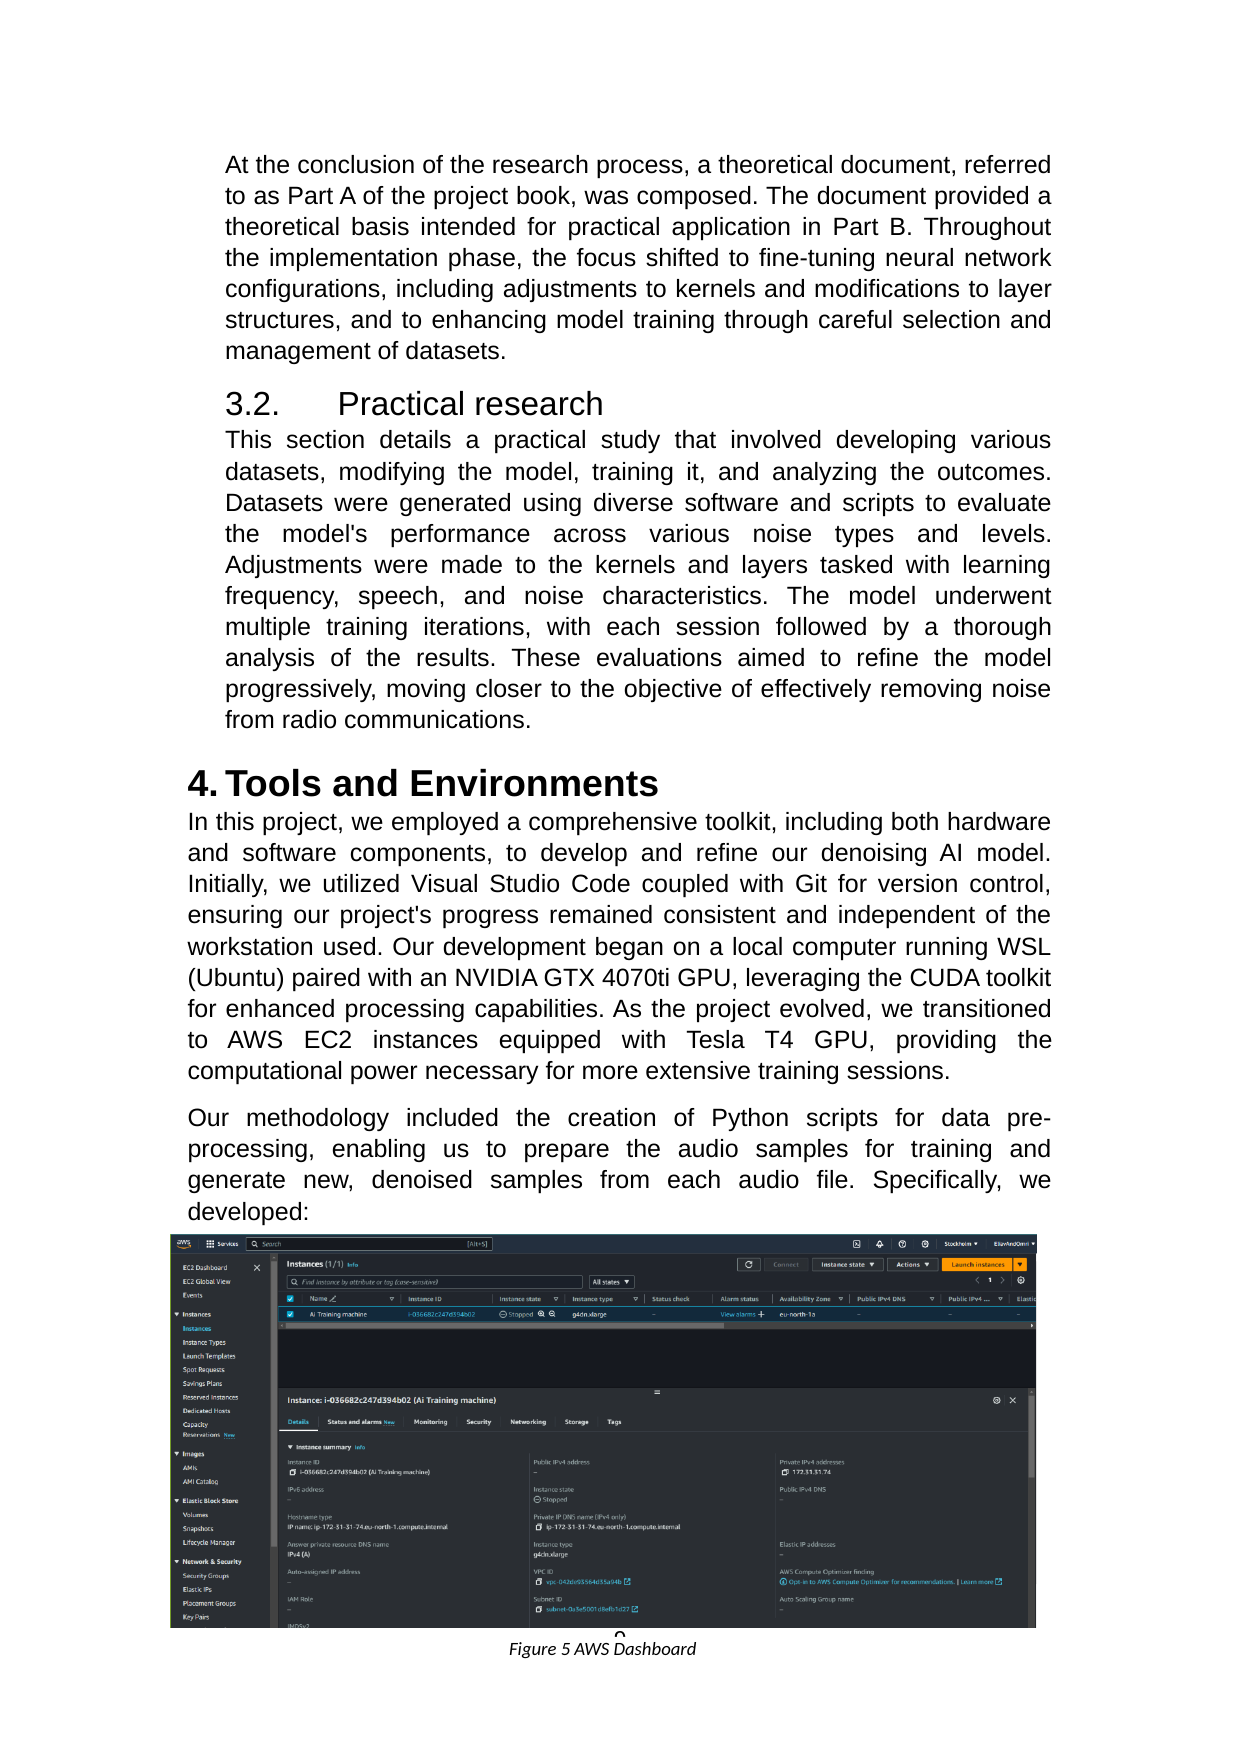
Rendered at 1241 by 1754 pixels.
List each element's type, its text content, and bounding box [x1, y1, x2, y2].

text At the conclusion of the research process, a theoretical document, referred to as Part A of the project book, was composed. The document provided a theoretical basis intended for practical application in Part B. Throughout the implementation phase, the focus shifted to fine-tuning neural network configurations, including adjustments to kernels and modifications to layer structures, and to enhancing model training through careful selection and management of datasets. [225, 150, 1053, 365]
subtitle Tools and Environments [187, 761, 1053, 804]
picture [170, 1234, 1037, 1628]
text This section details a practical study that involved developing various datasets, modifying the model, training it, and analyzing the outcomes. Datasets were generated using diverse software and scripts to evaluate the model's performance across various noise types and levels. Adjustments were made to the kernels and layers tasked with learning frequency, speech, and noise characteristics. The model underwent multiple training iterations, with each session followed by a thorough analysis of the results. These evaluations aimed to refine the model progressively, moving closer to the objective of effectively removing noise from radio communications. [225, 425, 1053, 733]
text In this project, we employed a comprehensive toolkit, including both hardware and software components, to develop and refine our denoising AI model. Initially, we utilized Visual Studio Code coupled with Git for version control, ensuring our project's progress remained consistent and independent of the workstation used. Our development began on a local computer running WSL (Ubuntu) paired with an NVIDIA GTX 4070ti GPU, leveraging the CUDA toolkit for enhanced processing capabilities. As the project evolved, we transitioned to AWS EC2 instances equipped with Tesla T4 GPU, providing the computational power necessary for more extensive training sessions. [187, 807, 1053, 1084]
subtitle Practical research [225, 384, 1053, 422]
text Our methodology included the creation of Python scripts for data pre-processing, enabling us to prepare the audio samples for training and generate new, denoised samples from each audio file. Specifically, we developed: [187, 1103, 1053, 1225]
